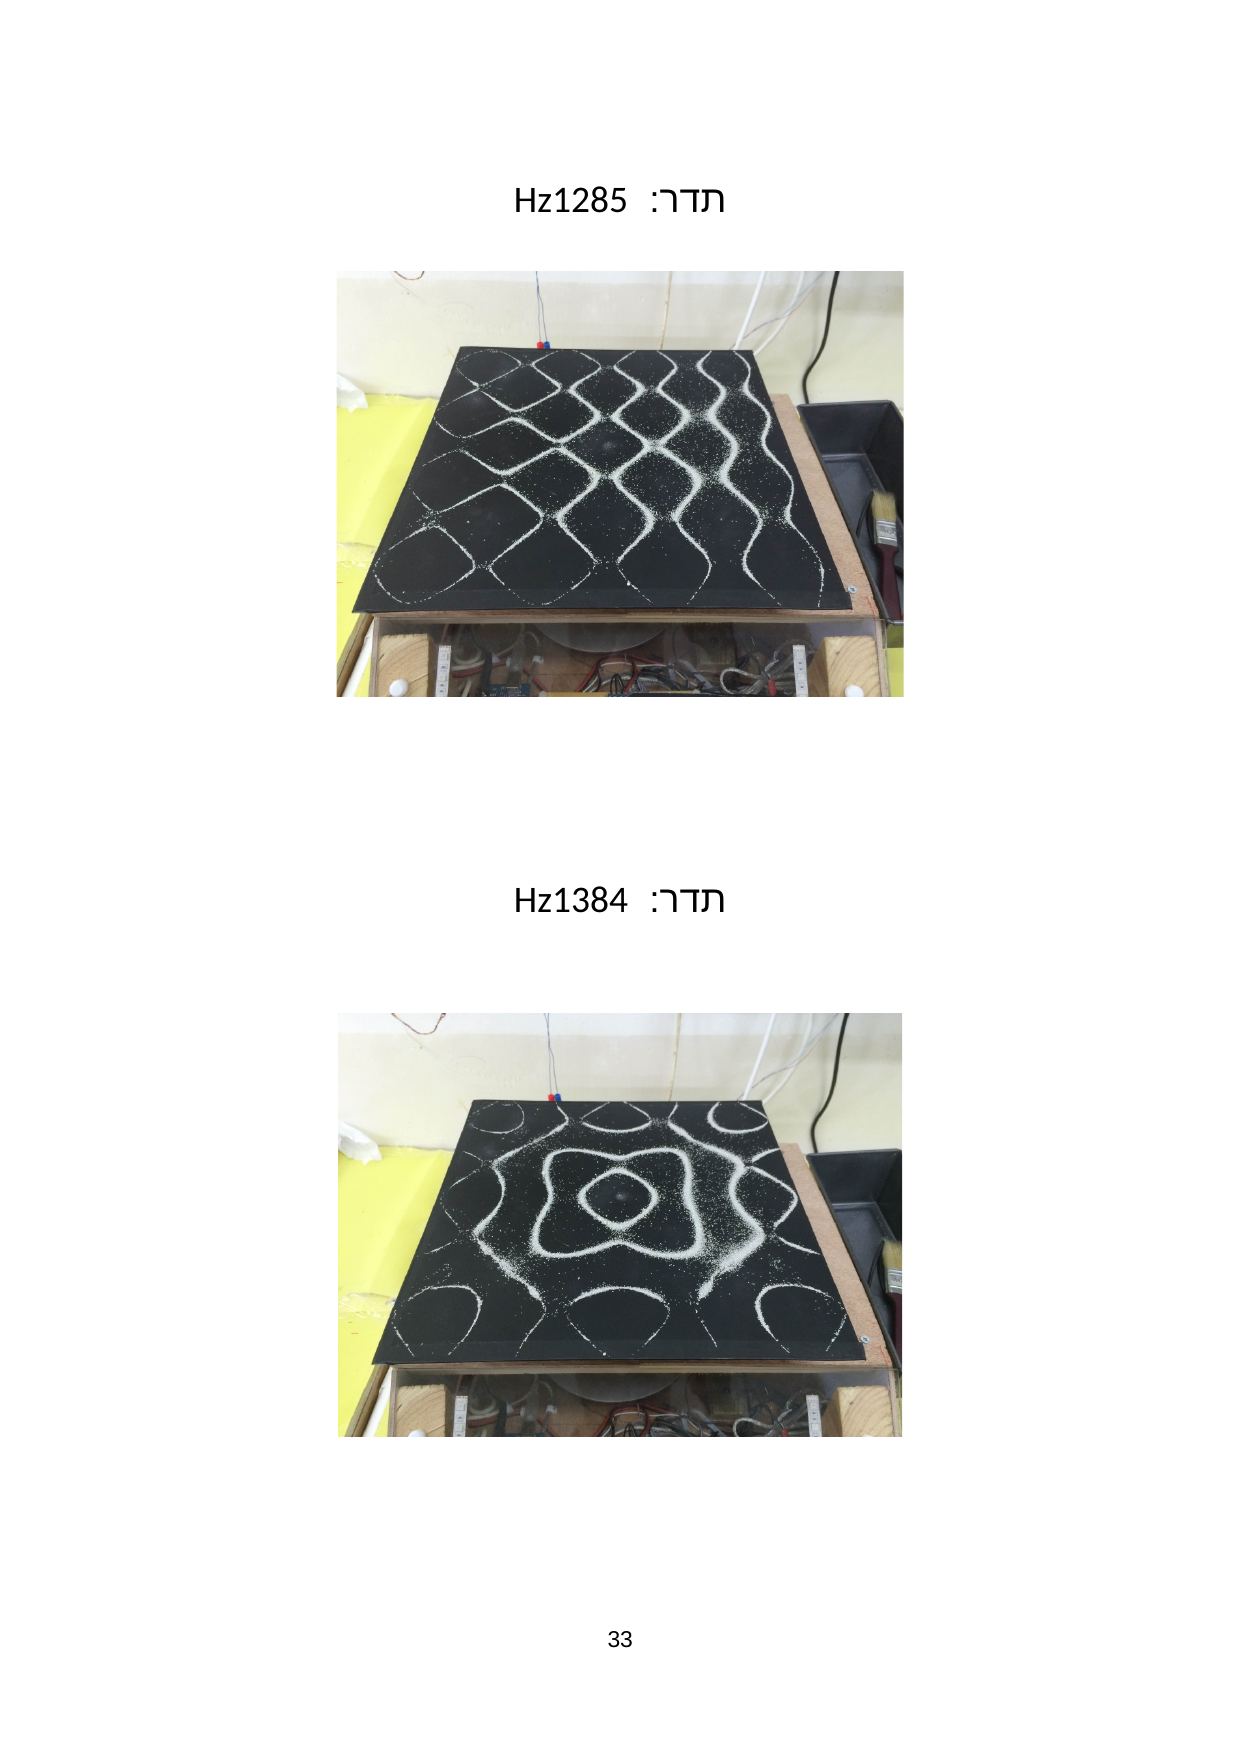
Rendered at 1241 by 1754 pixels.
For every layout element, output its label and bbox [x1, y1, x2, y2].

picture [336, 271, 904, 697]
picture [338, 1013, 903, 1437]
